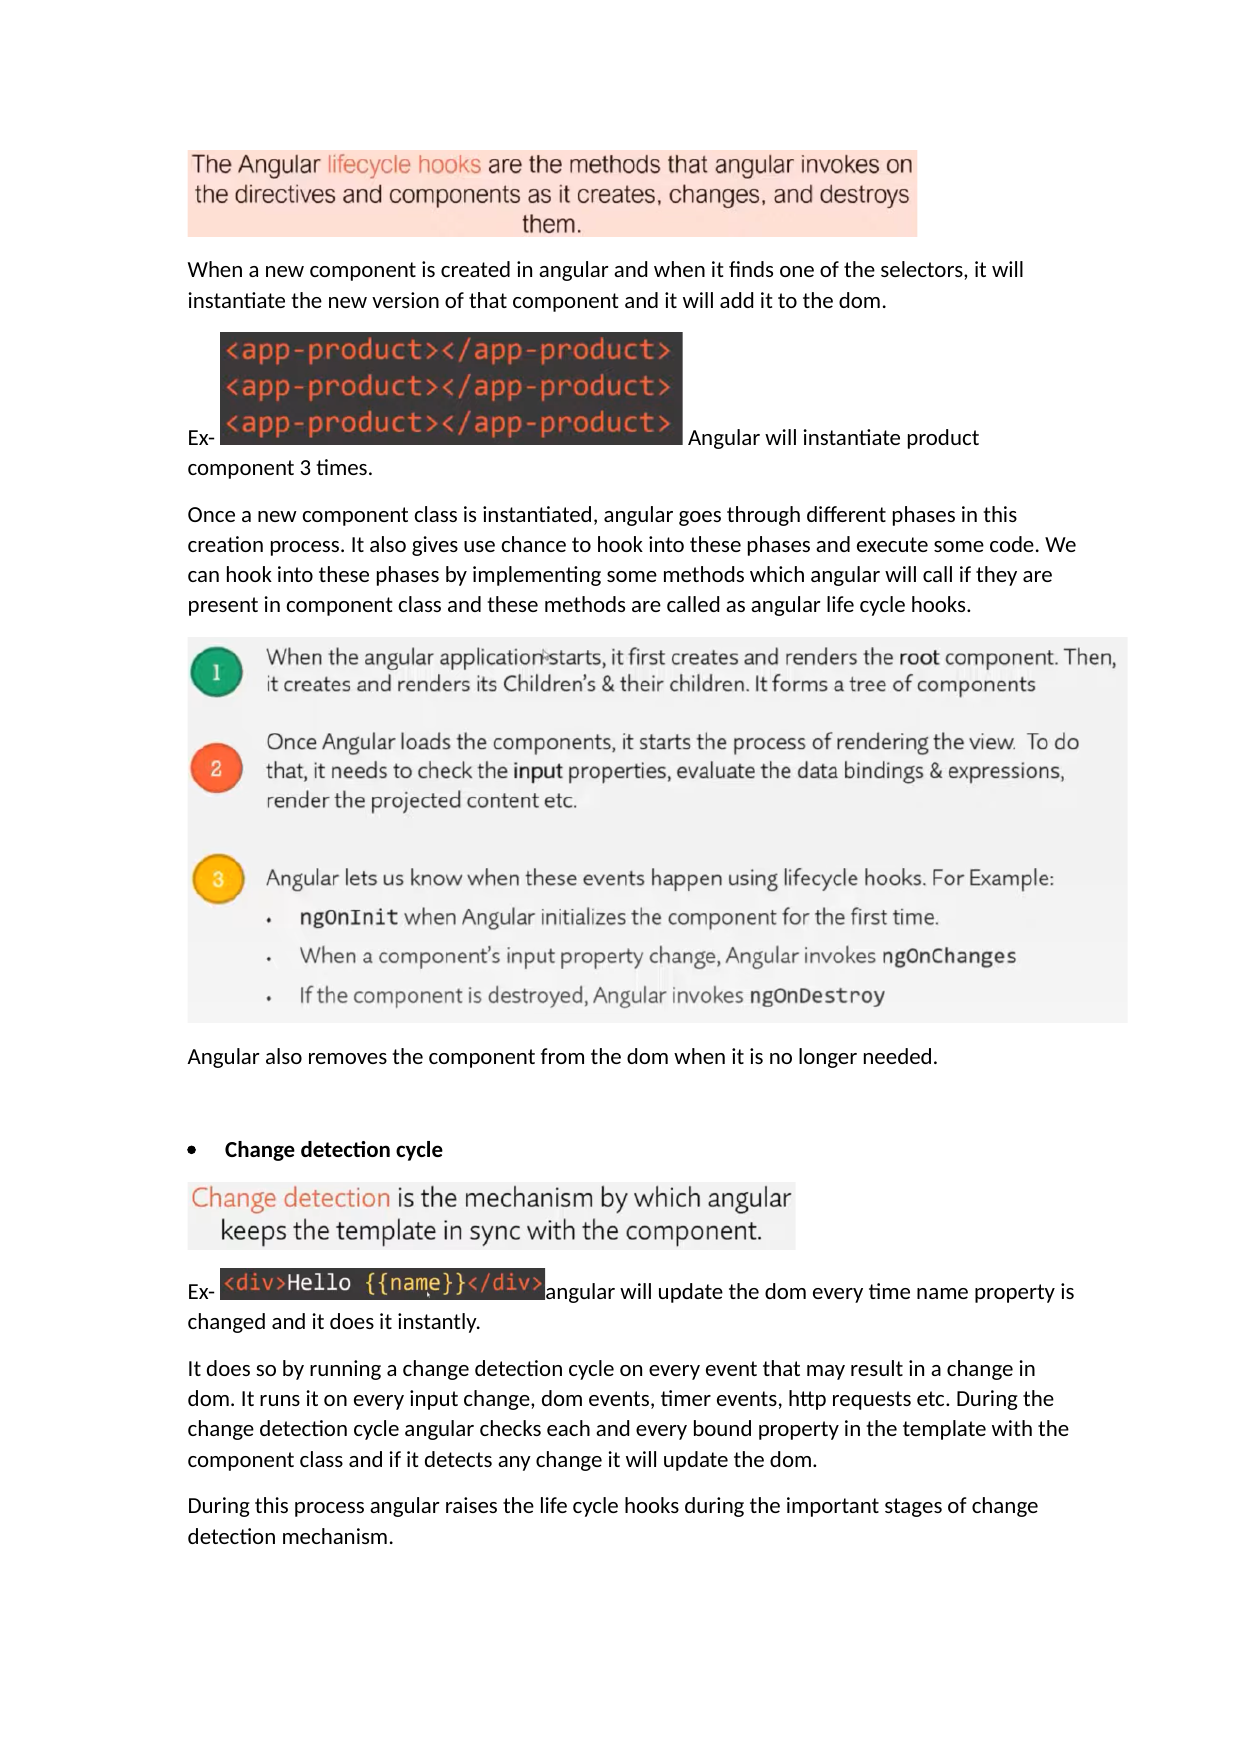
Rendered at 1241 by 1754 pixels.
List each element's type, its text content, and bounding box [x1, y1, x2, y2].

picture [187, 637, 1128, 1023]
picture [220, 1268, 546, 1300]
text Ex- angular will update the dom every time name property is changed and it does it instantly. [187, 1269, 1090, 1335]
text When a new component is created in angular and when it finds one of the selectors, it will instantiate the new version of that component and it will add it to the dom. [187, 256, 1090, 314]
picture [187, 150, 918, 237]
text Angular also removes the component from the dom when it is no longer needed. [187, 1042, 1090, 1070]
picture [220, 332, 683, 445]
text During this process angular raises the life cycle hooks during the important stages of change detection mechanism. [187, 1492, 1090, 1550]
list Change detection cycle [187, 1136, 1090, 1164]
text Once a new component class is instantiated, angular goes through different phases in this creation process. It also gives use chance to hook into these phases and execute some code. We can hook into these phases by implementing some methods which angular will call if they are present in component class and these methods are called as angular life cycle hooks. [187, 500, 1090, 618]
text It does so by running a change detection cycle on every event that may result in a change in dom. It runs it on every input change, dom events, timer events, http requests etc. During the change detection cycle angular checks each and every bound property in the template with the component class and if it detects any change it will update the dom. [187, 1354, 1090, 1473]
picture [187, 1182, 796, 1250]
